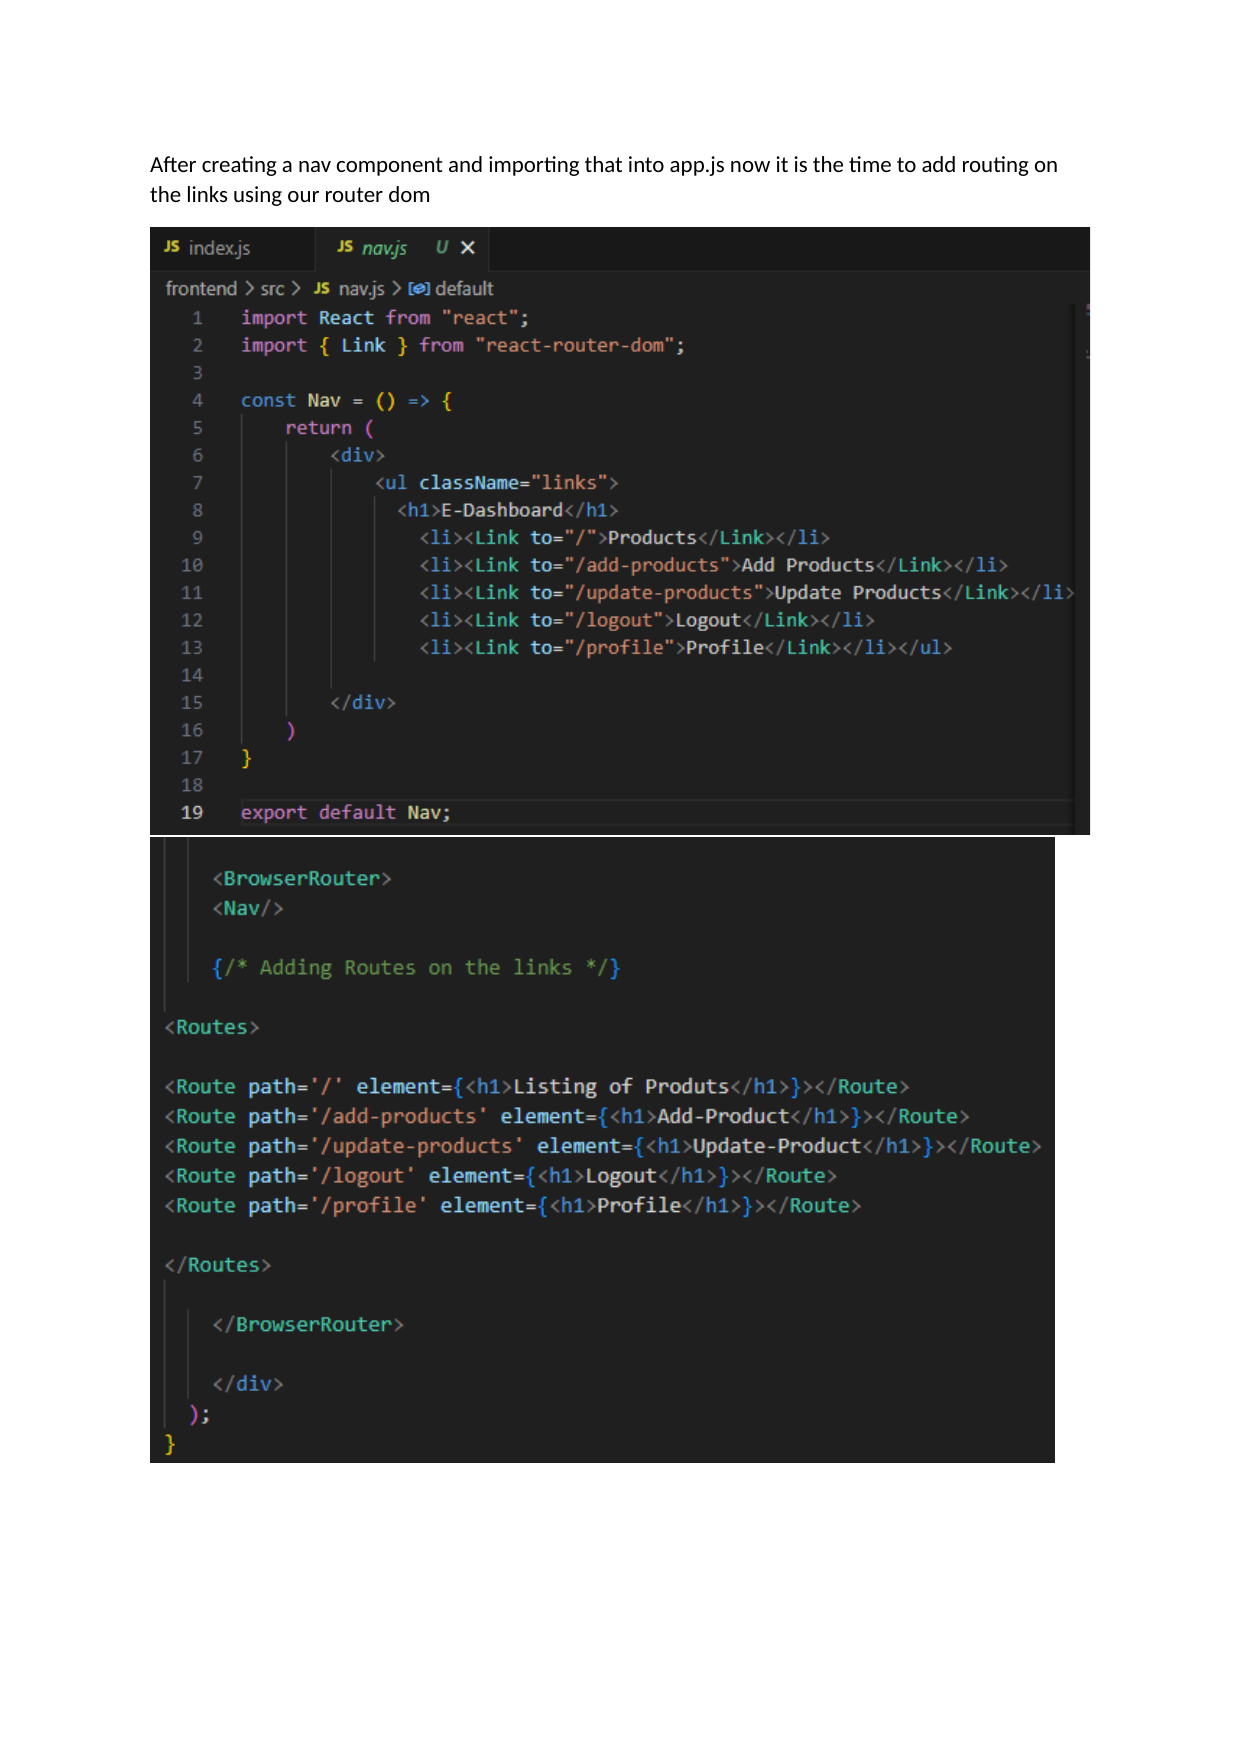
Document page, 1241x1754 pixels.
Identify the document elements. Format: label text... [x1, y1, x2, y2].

text After creating a nav component and importing that into app.js now it is the time to add routing on the links using our router dom [150, 150, 1090, 208]
picture [150, 837, 1055, 1463]
picture [150, 227, 1091, 835]
